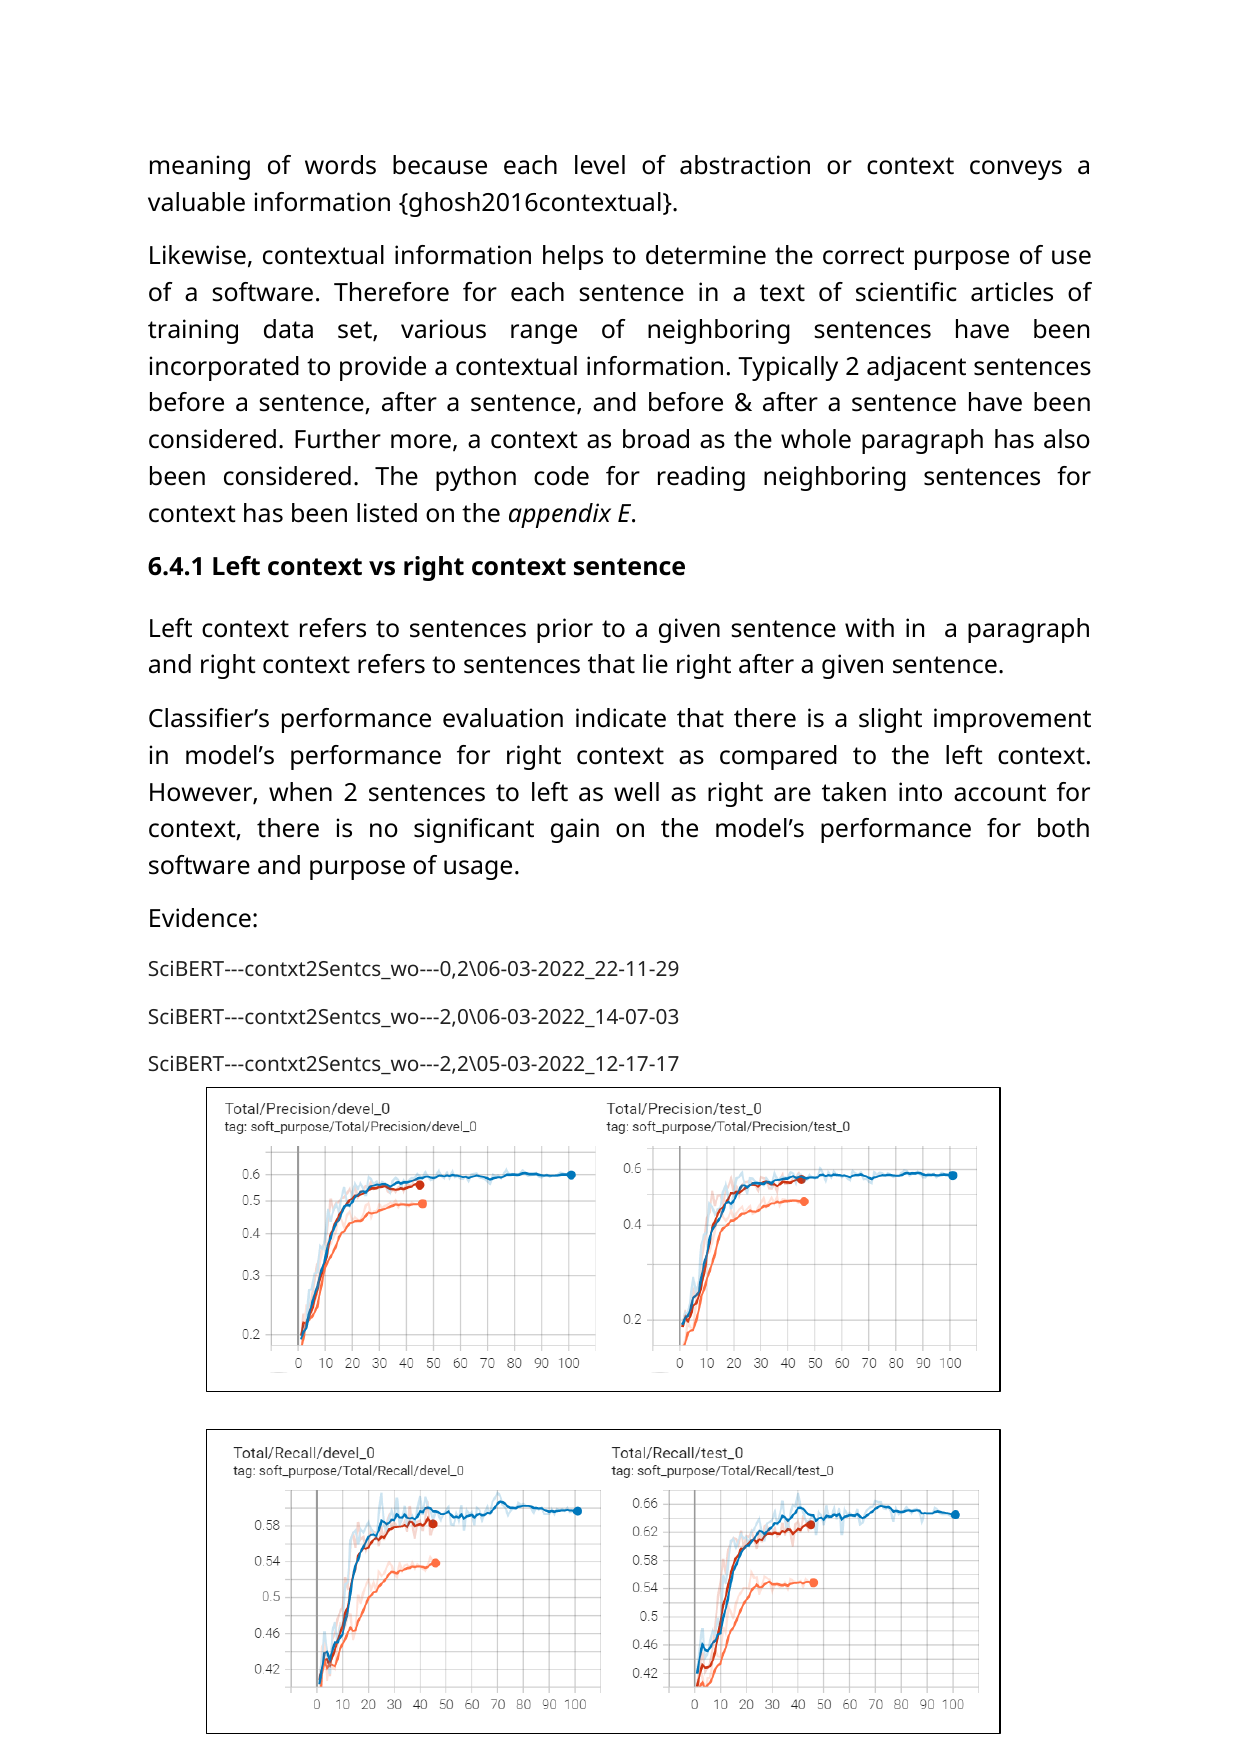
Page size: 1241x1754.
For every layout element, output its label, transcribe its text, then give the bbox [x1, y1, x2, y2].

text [148, 148, 1093, 218]
subtitle Left context vs right context sentence [148, 549, 1093, 583]
text SciBERT---contxt2Sentcs_wo---0,2\06-03-2022_22-11-29 [148, 954, 1093, 983]
text Classifier’s performance evaluation indicate that there is a slight improvement in model’s performance for right context as compared to the left context. However, when 2 sentences to left as well as right are taken into account for context, there is no significant gain on the model’s performance for both software and purpose of usage. [148, 701, 1093, 882]
text SciBERT---contxt2Sentcs_wo---2,2\05-03-2022_12-17-17 [148, 1049, 1093, 1078]
text Likewise, contextual information helps to determine the correct purpose of use of a software. Therefore for each sentence in a text of scientific articles of training data set, various range of neighboring sentences have been incorporated to provide a contextual information. Typically 2 adjacent sentences before a sentence, after a sentence, and before & after a sentence have been considered. Further more, a context as broad as the whole paragraph has also been considered. The python code for reading neighboring sentences for context has been listed on the appendix E. [148, 238, 1093, 529]
text Evidence: [148, 901, 1093, 935]
text SciBERT---contxt2Sentcs_wo---2,0\06-03-2022_14-07-03 [148, 1002, 1093, 1030]
picture [221, 1095, 984, 1373]
text Left context refers to sentences prior to a given sentence with in a paragraph and right context refers to sentences that lie right after a given sentence. [148, 610, 1093, 681]
picture [221, 1437, 984, 1717]
